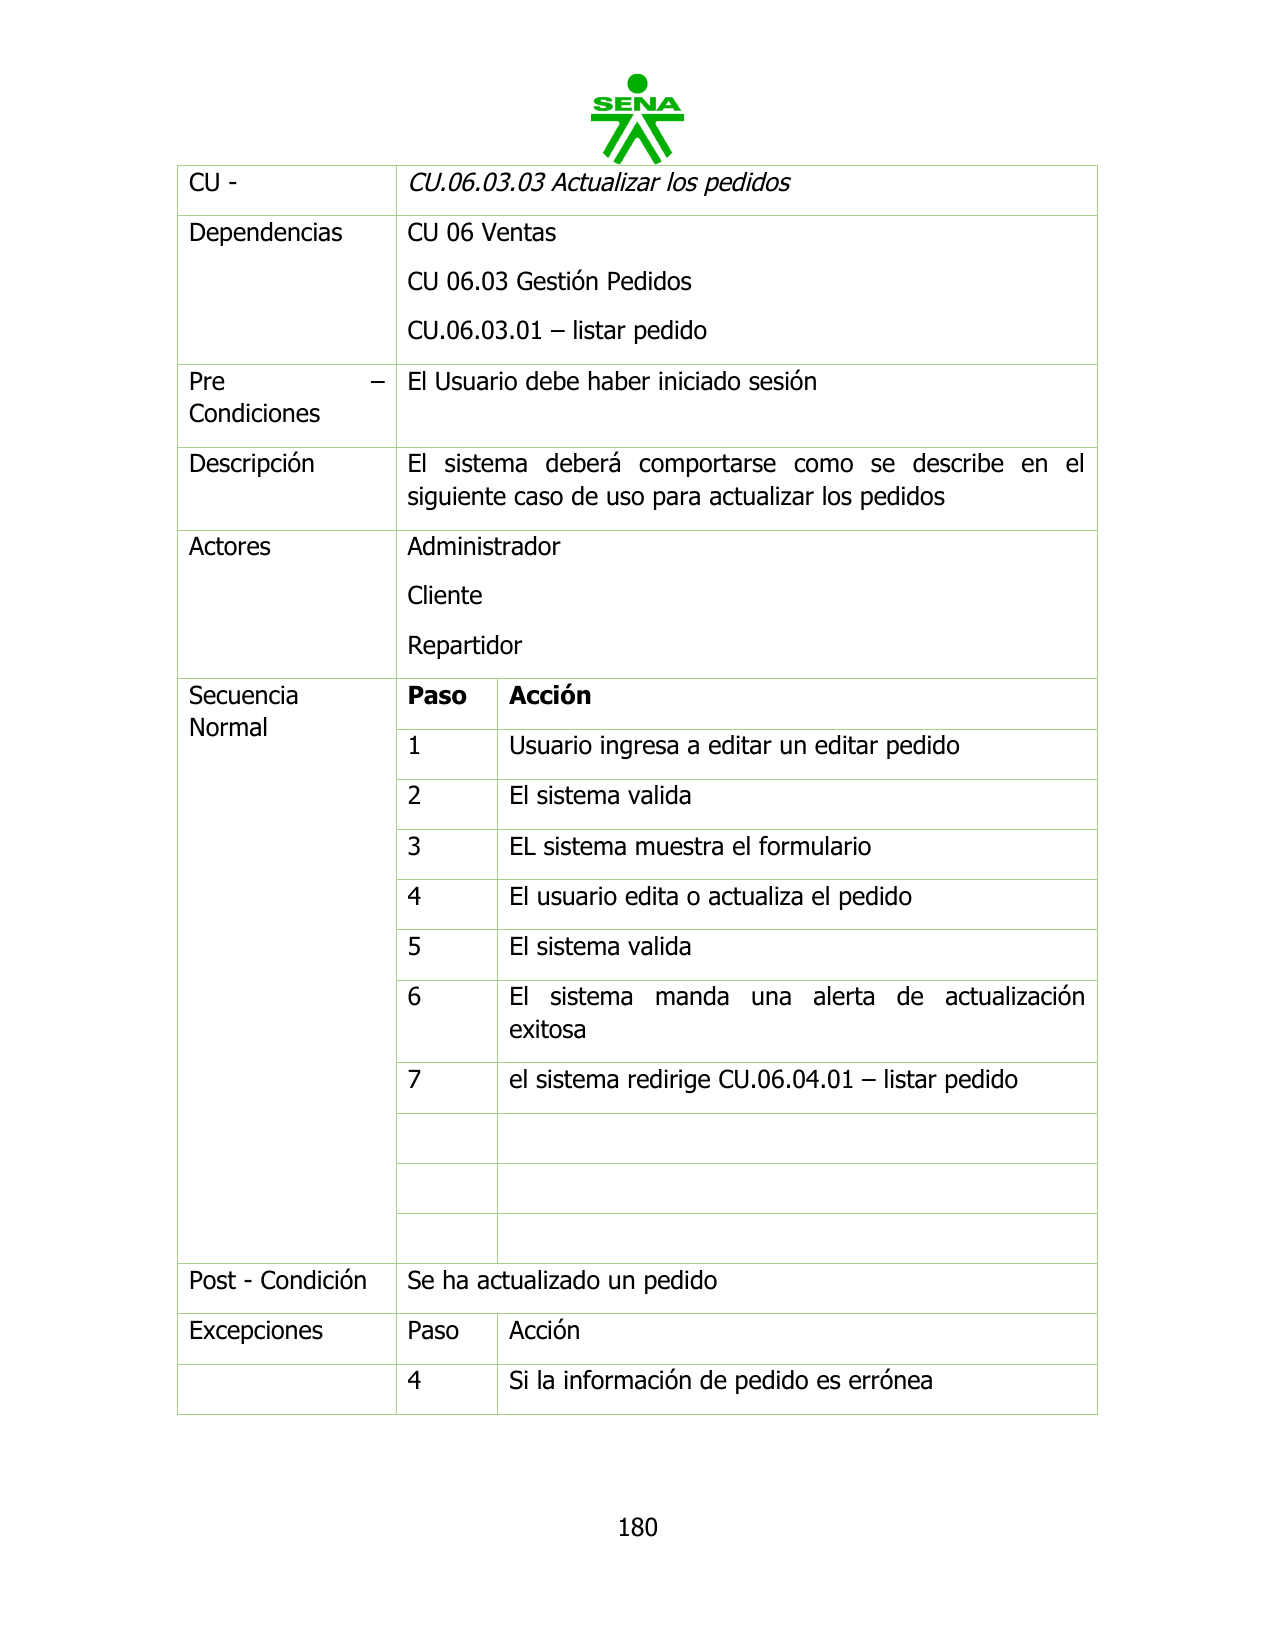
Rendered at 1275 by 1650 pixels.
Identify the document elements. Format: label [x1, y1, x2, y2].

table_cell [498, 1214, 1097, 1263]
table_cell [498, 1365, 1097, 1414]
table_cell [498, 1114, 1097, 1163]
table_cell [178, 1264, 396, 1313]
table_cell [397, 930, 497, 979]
picture [591, 73, 685, 165]
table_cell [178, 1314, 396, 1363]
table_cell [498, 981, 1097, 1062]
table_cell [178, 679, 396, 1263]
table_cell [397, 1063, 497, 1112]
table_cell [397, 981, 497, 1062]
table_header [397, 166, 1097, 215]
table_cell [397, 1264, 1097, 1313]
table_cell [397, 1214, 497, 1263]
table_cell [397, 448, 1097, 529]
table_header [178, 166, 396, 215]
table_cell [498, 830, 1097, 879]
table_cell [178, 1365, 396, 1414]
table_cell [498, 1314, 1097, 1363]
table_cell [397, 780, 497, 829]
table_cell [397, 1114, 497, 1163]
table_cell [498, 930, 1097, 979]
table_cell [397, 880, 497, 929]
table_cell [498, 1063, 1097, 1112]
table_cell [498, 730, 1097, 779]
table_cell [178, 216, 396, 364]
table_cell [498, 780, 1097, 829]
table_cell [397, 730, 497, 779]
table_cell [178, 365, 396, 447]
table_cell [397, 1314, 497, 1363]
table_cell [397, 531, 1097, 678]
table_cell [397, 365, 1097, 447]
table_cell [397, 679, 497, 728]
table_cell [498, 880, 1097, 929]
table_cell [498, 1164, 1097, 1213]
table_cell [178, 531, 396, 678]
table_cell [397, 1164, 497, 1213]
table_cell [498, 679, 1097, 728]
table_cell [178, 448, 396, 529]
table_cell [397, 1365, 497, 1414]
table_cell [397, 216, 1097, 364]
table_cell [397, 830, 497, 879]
